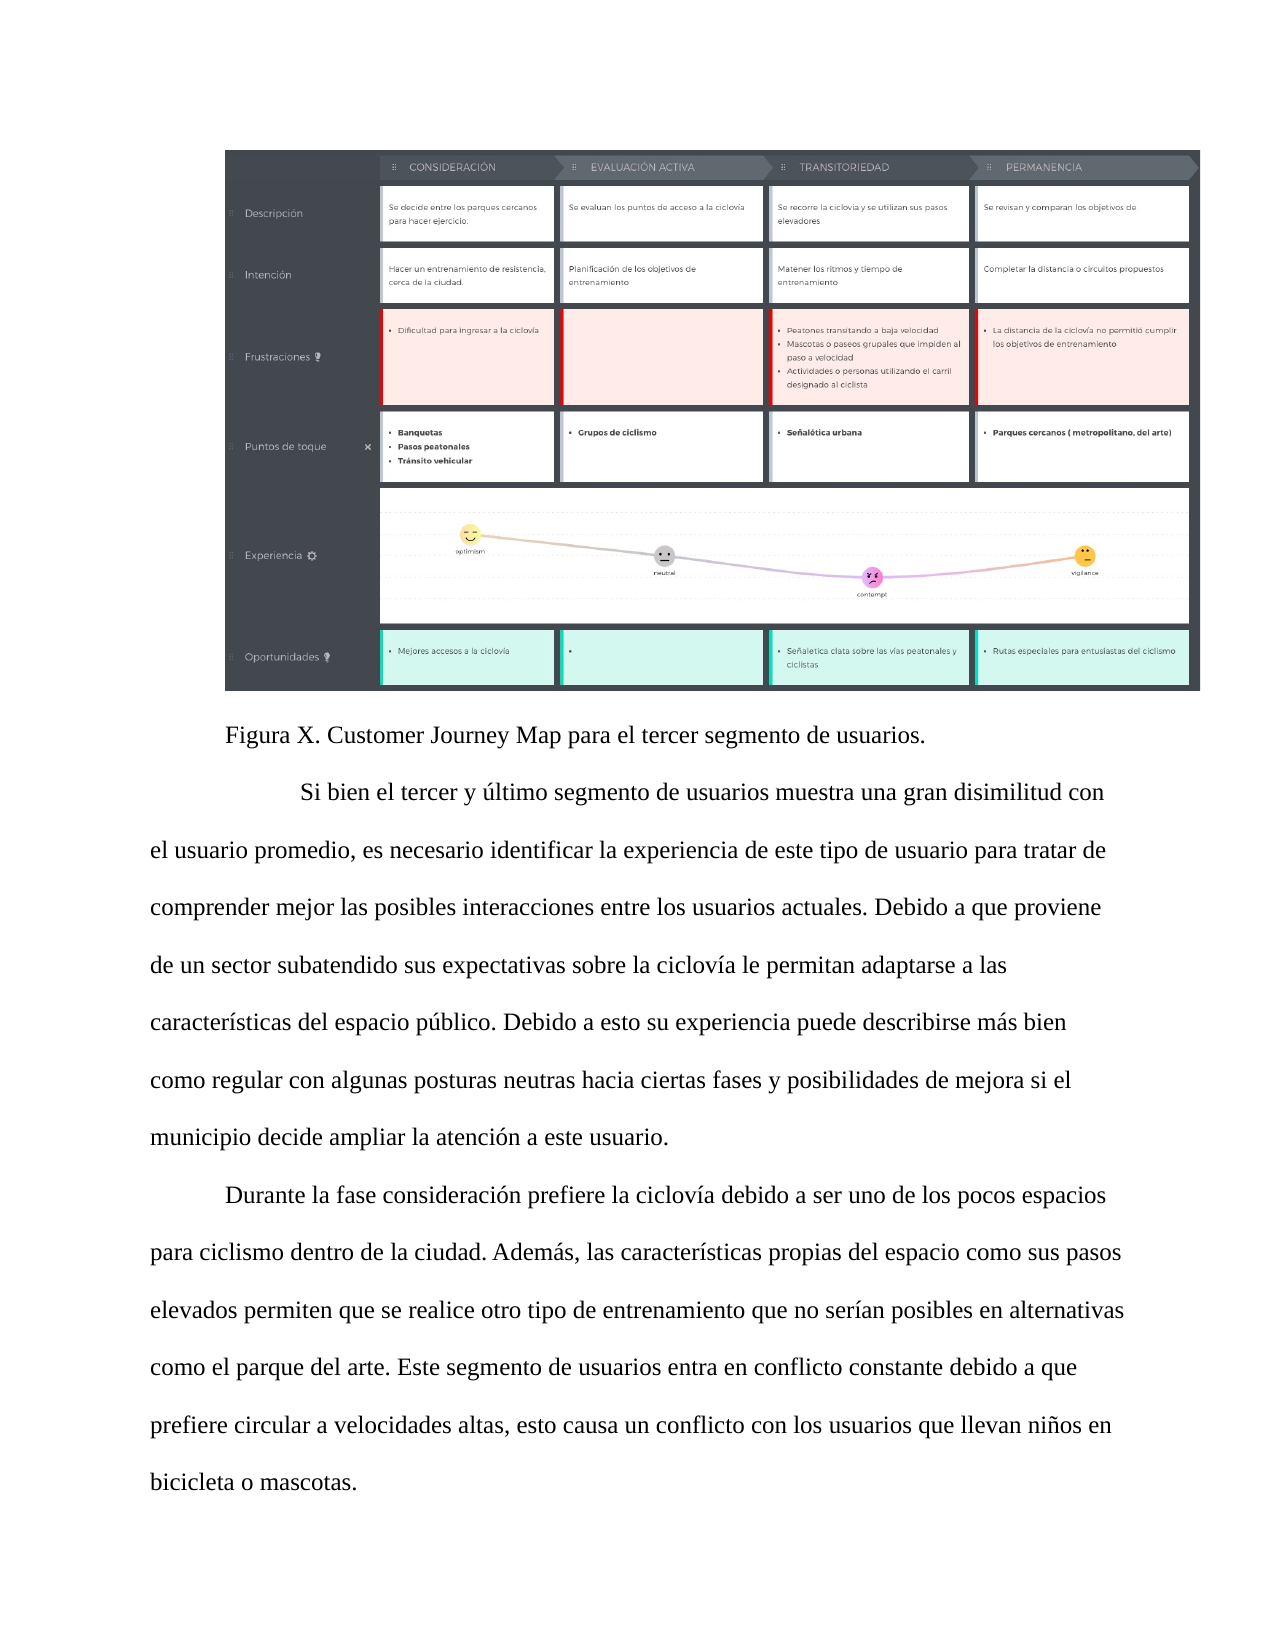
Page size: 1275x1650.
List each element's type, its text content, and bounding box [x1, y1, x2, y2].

text Si bien el tercer y último segmento de usuarios muestra una gran disimilitud con el usuario promedio, es necesario identificar la experiencia de este tipo de usuario para tratar de comprender mejor las posibles interacciones entre los usuarios actuales. Debido a que proviene de un sector subatendido sus expectativas sobre la ciclovía le permitan adaptarse a las características del espacio público. Debido a esto su experiencia puede describirse más bien como regular con algunas posturas neutras hacia ciertas fases y posibilidades de mejora si el municipio decide ampliar la atención a este usuario. [150, 777, 1125, 1151]
text Durante la fase consideración prefiere la ciclovía debido a ser uno de los pocos espacios para ciclismo dentro de la ciudad. Además, las características propias del espacio como sus pasos elevados permiten que se realice otro tipo de entrenamiento que no serían posibles en alternativas como el parque del arte. Este segmento de usuarios entra en conflicto constante debido a que prefiere circular a velocidades altas, esto causa un conflicto con los usuarios que llevan niños en bicicleta o mascotas. [150, 1180, 1125, 1496]
text Figura X. Customer Journey Map para el tercer segmento de usuarios. [150, 720, 1125, 748]
picture [225, 150, 1200, 691]
